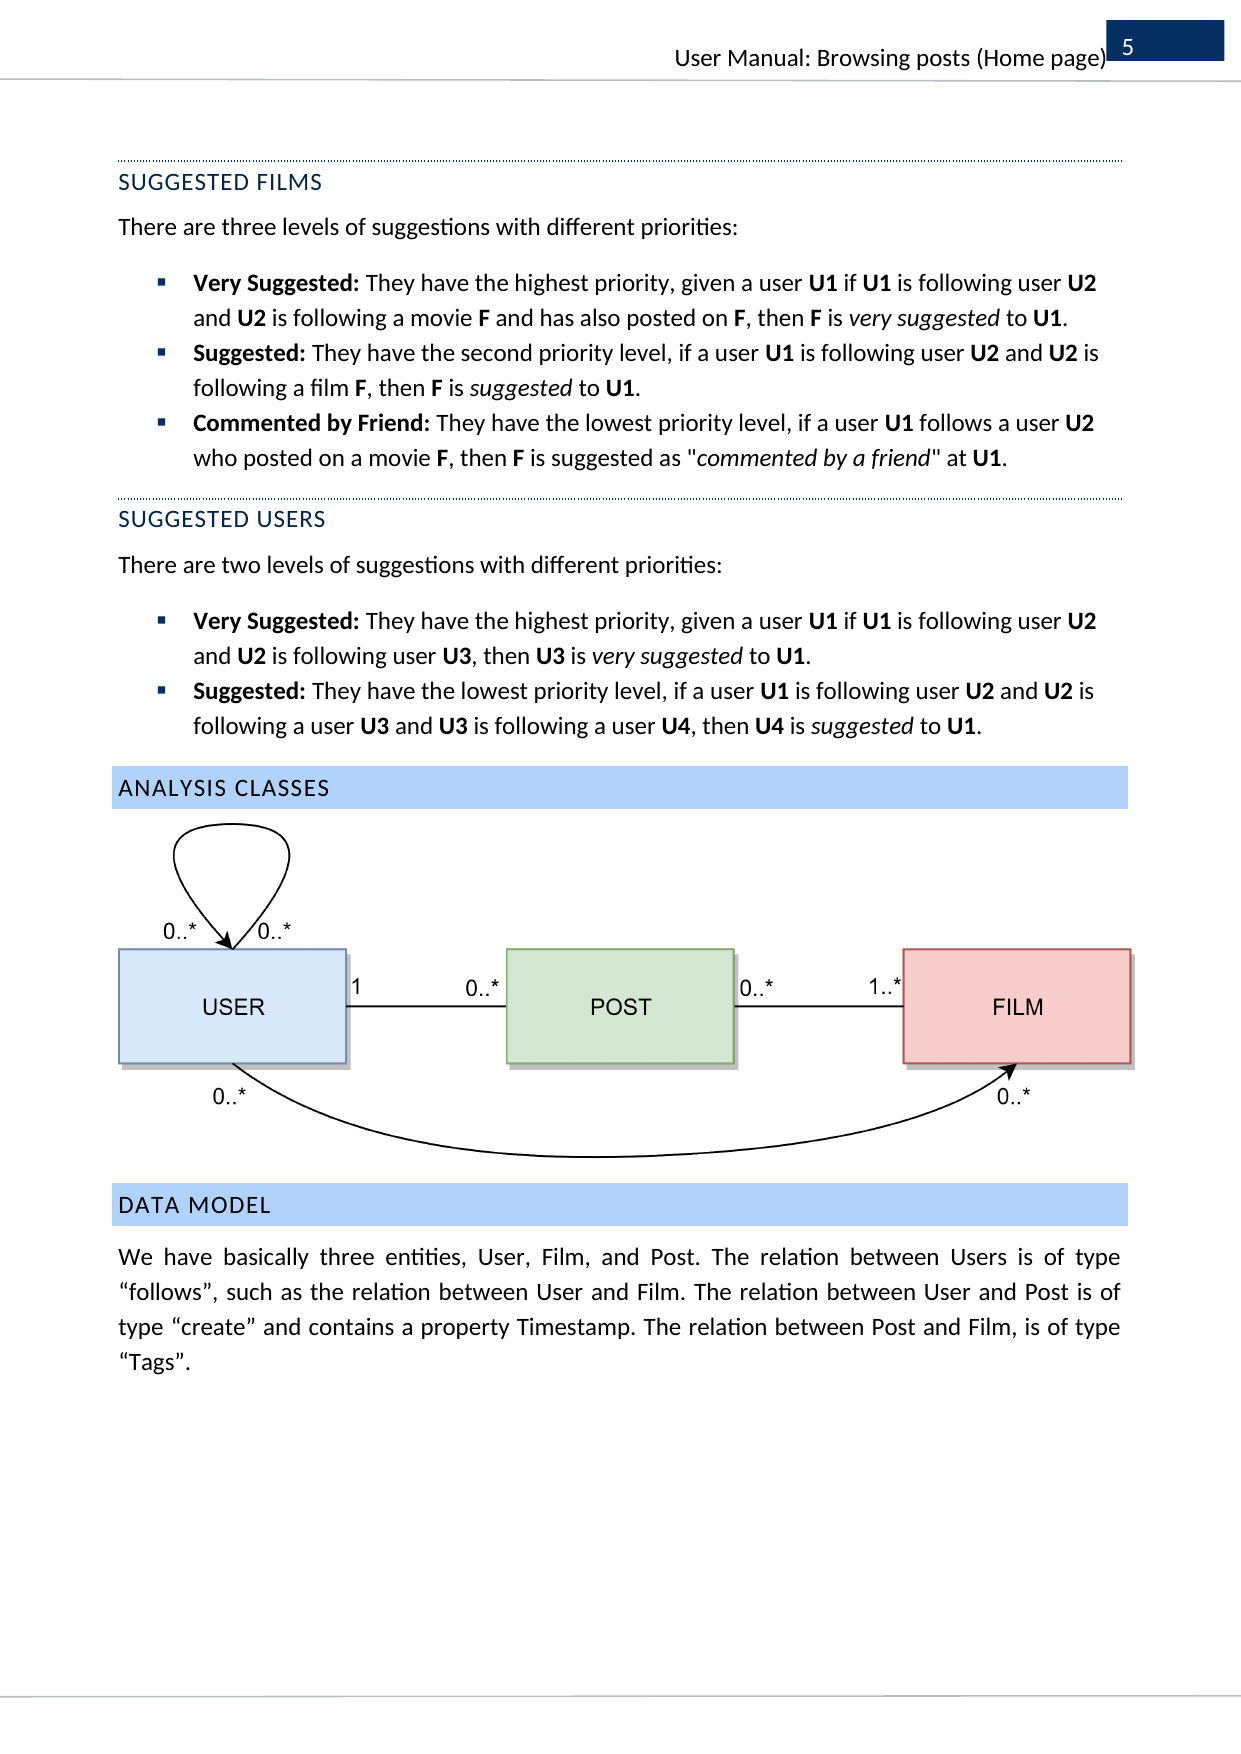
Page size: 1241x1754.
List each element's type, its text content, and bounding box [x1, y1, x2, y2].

subtitle Suggested Films [118, 160, 1122, 196]
subtitle Data Model [118, 1190, 1122, 1220]
list Very Suggested: They have the highest priority, given a user U1 if U1 is following user U2 and U2 is following user U3, then U3 is very suggested to U1. [156, 605, 1122, 670]
list Commented by Friend: They have the lowest priority level, if a user U1 follows a user U2 who posted on a movie F, then F is suggested as "commented by a friend" at U1. [156, 407, 1122, 473]
list Suggested: They have the second priority level, if a user U1 is following user U2 and U2 is following a film F, then F is suggested to U1. [156, 337, 1122, 403]
text There are two levels of suggestions with different priorities: [118, 549, 1122, 579]
text There are three levels of suggestions with different priorities: [118, 211, 1122, 242]
subtitle Suggested Users [118, 498, 1122, 534]
subtitle Analysis Classes [118, 772, 1122, 802]
list Suggested: They have the lowest priority level, if a user U1 is following user U2 and U2 is following a user U3 and U3 is following a user U4, then U4 is suggested to U1. [156, 675, 1122, 740]
list Very Suggested: They have the highest priority, given a user U1 if U1 is following user U2 and U2 is following a movie F and has also posted on F, then F is very suggested to U1. [156, 267, 1122, 333]
picture [118, 823, 1135, 1159]
text We have basically three entities, User, Film, and Post. The relation between Users is of type “follows”, such as the relation between User and Film. The relation between User and Post is of type “create” and contains a property Timestamp. The relation between Post and Film, is of type “Tags”. [118, 1241, 1122, 1377]
